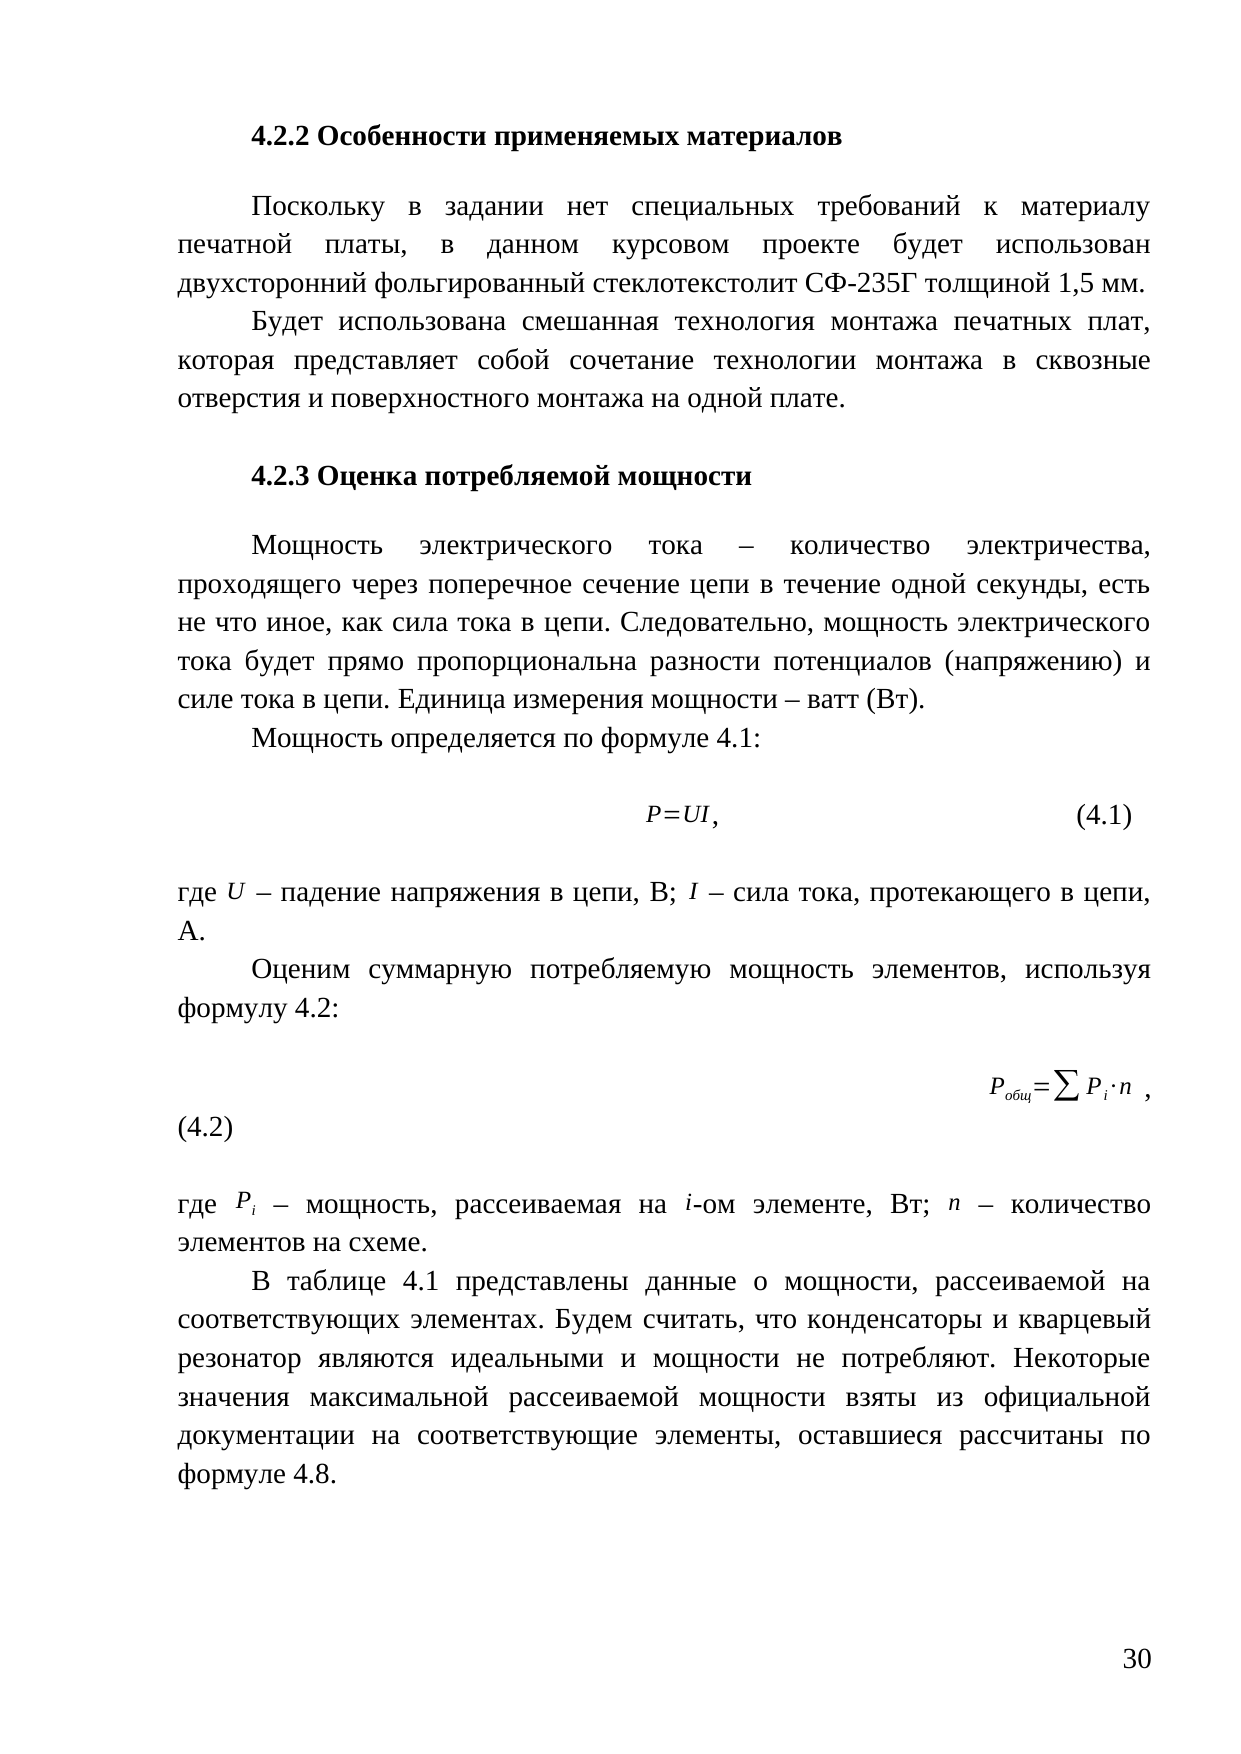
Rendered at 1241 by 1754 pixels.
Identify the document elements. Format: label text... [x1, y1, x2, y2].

text где – мощность, рассеиваемая на -ом элементе, Вт; – количество элементов на схеме. [177, 1186, 1152, 1258]
text Поскольку в задании нет специальных требований к материалу печатной платы, в данном курсовом проекте будет использован двухсторонний фольгированный стеклотекстолит СФ-235Г толщиной 1,5 мм. [177, 188, 1152, 298]
subtitle Оценка потребляемой мощности [177, 458, 1152, 491]
text , (4.2) [177, 1028, 1152, 1142]
text Мощность электрического тока – количество электричества, проходящего через поперечное сечение цепи в течение одной секунды, есть не что иное, как сила тока в цепи. Следовательно, мощность электрического тока будет прямо пропорциональна разности потенциалов (напряжению) и силе тока в цепи. Единица измерения мощности – ватт (Вт). [177, 527, 1152, 715]
subtitle Особенности применяемых материалов [177, 118, 1152, 152]
text В таблице 4.1 представлены данные о мощности, рассеиваемой на соответствующих элементах. Будем считать, что конденсаторы и кварцевый резонатор являются идеальными и мощности не потребляют. Некоторые значения максимальной рассеиваемой мощности взяты из официальной документации на соответствующие элементы, оставшиеся рассчитаны по формуле 4.8. [177, 1263, 1152, 1489]
text Будет использована смешанная технология монтажа печатных плат, которая представляет собой сочетание технологии монтажа в сквозные отверстия и поверхностного монтажа на одной плате. [177, 303, 1152, 414]
text где – падение напряжения в цепи, В; – сила тока, протекающего в цепи, А. [177, 874, 1152, 946]
text Оценим суммарную потребляемую мощность элементов, используя формулу 4.2: [177, 951, 1152, 1023]
text , (4.1) [177, 797, 1152, 831]
text Мощность определяется по формуле 4.1: [177, 720, 1152, 754]
